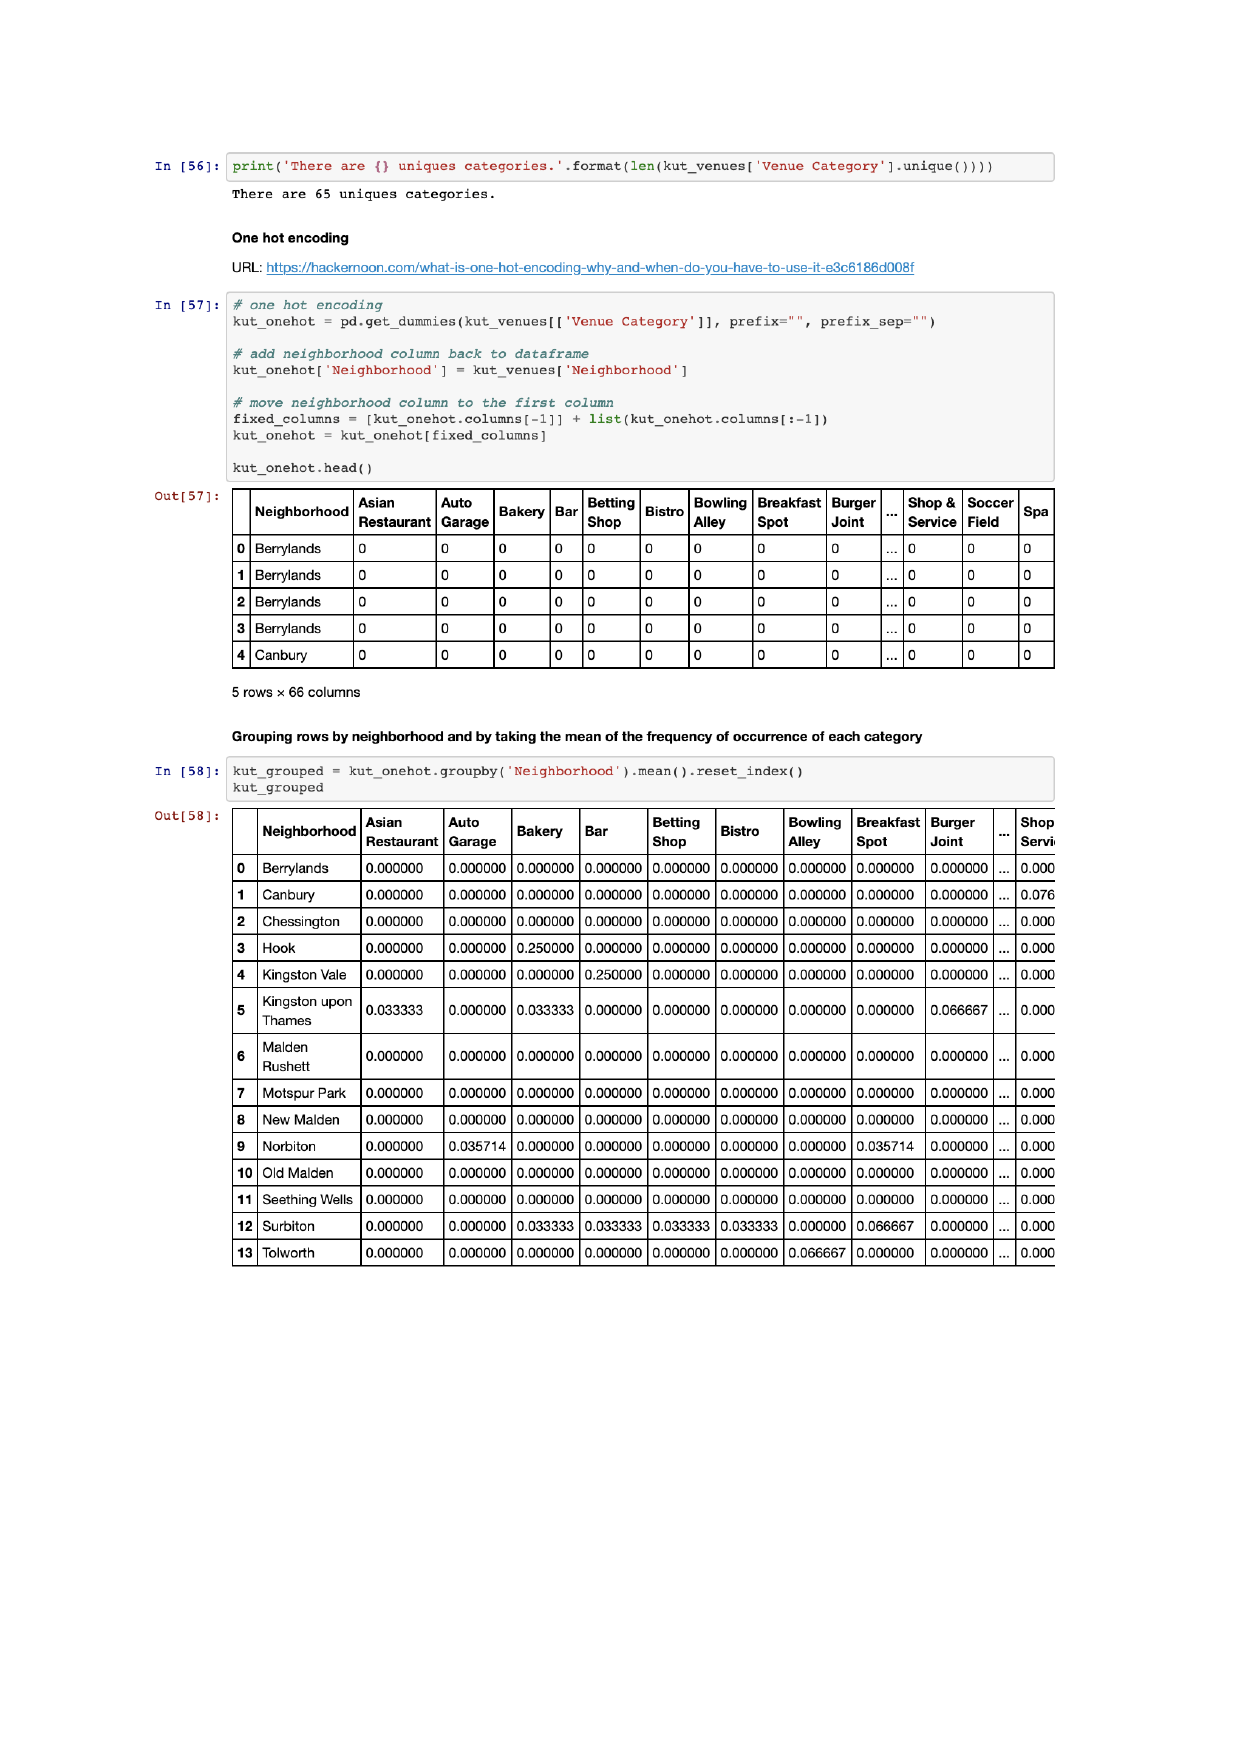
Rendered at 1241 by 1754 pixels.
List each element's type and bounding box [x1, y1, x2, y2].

picture [150, 150, 1090, 1275]
